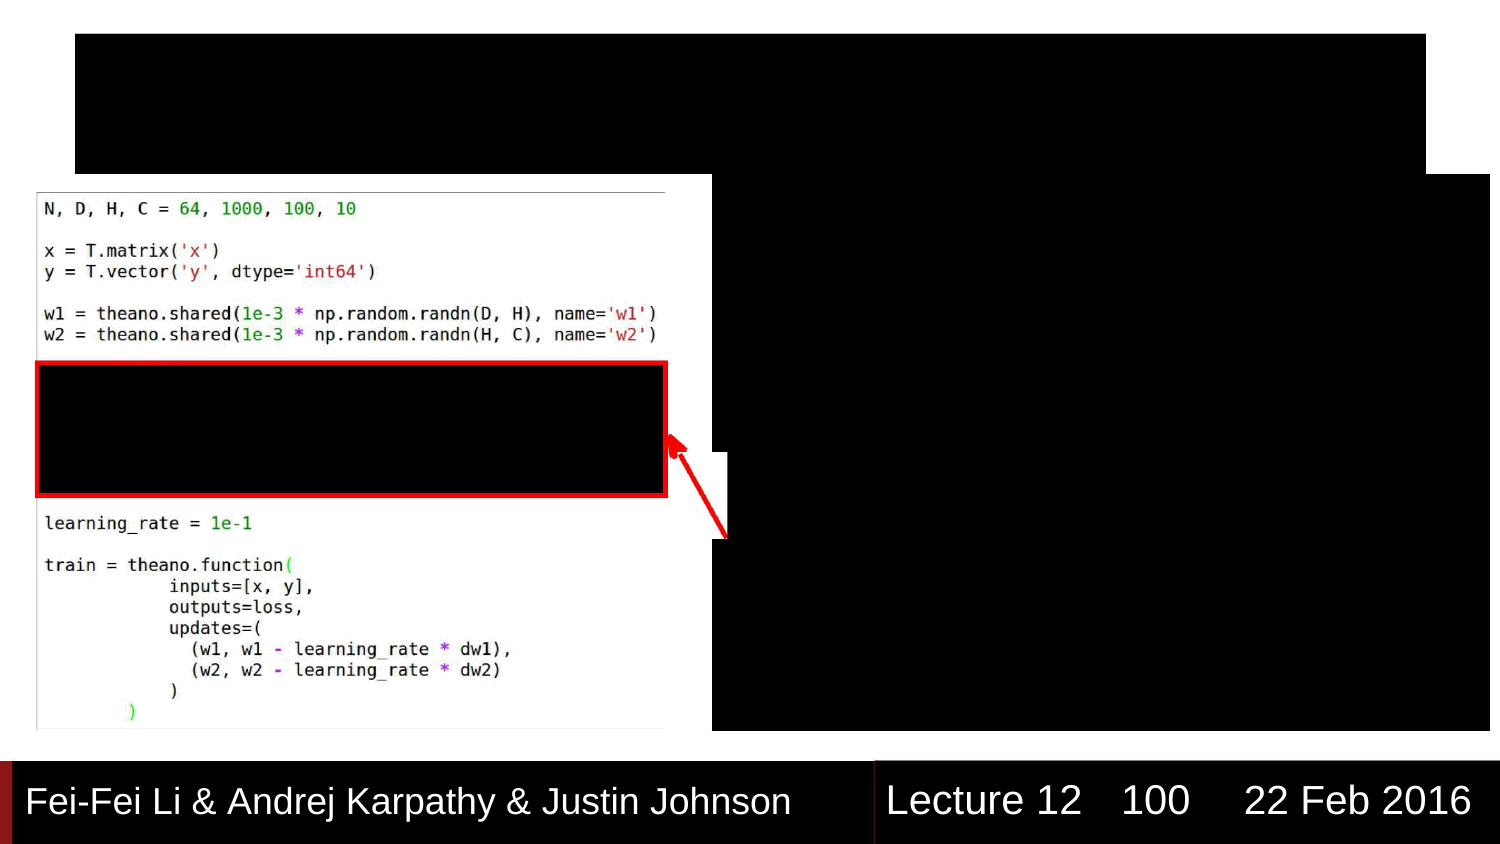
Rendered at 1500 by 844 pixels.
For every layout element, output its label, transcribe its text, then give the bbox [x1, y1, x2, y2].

picture [34, 31, 1492, 733]
text Fei-Fei Li & Andrej Karpathy & Justin Johnson Lecture 12 100 22 Feb 2016 [1190, 775, 1479, 823]
text Theano: Shared Variables [89, 56, 1479, 142]
text Same as before: Compute scores, loss, gradients symbolically [677, 452, 1456, 595]
picture [0, 758, 1500, 844]
text Fei-Fei Li & Andrej Karpathy & Justin Johnson Lecture 12 100 22 Feb 2016 [25, 775, 1083, 823]
